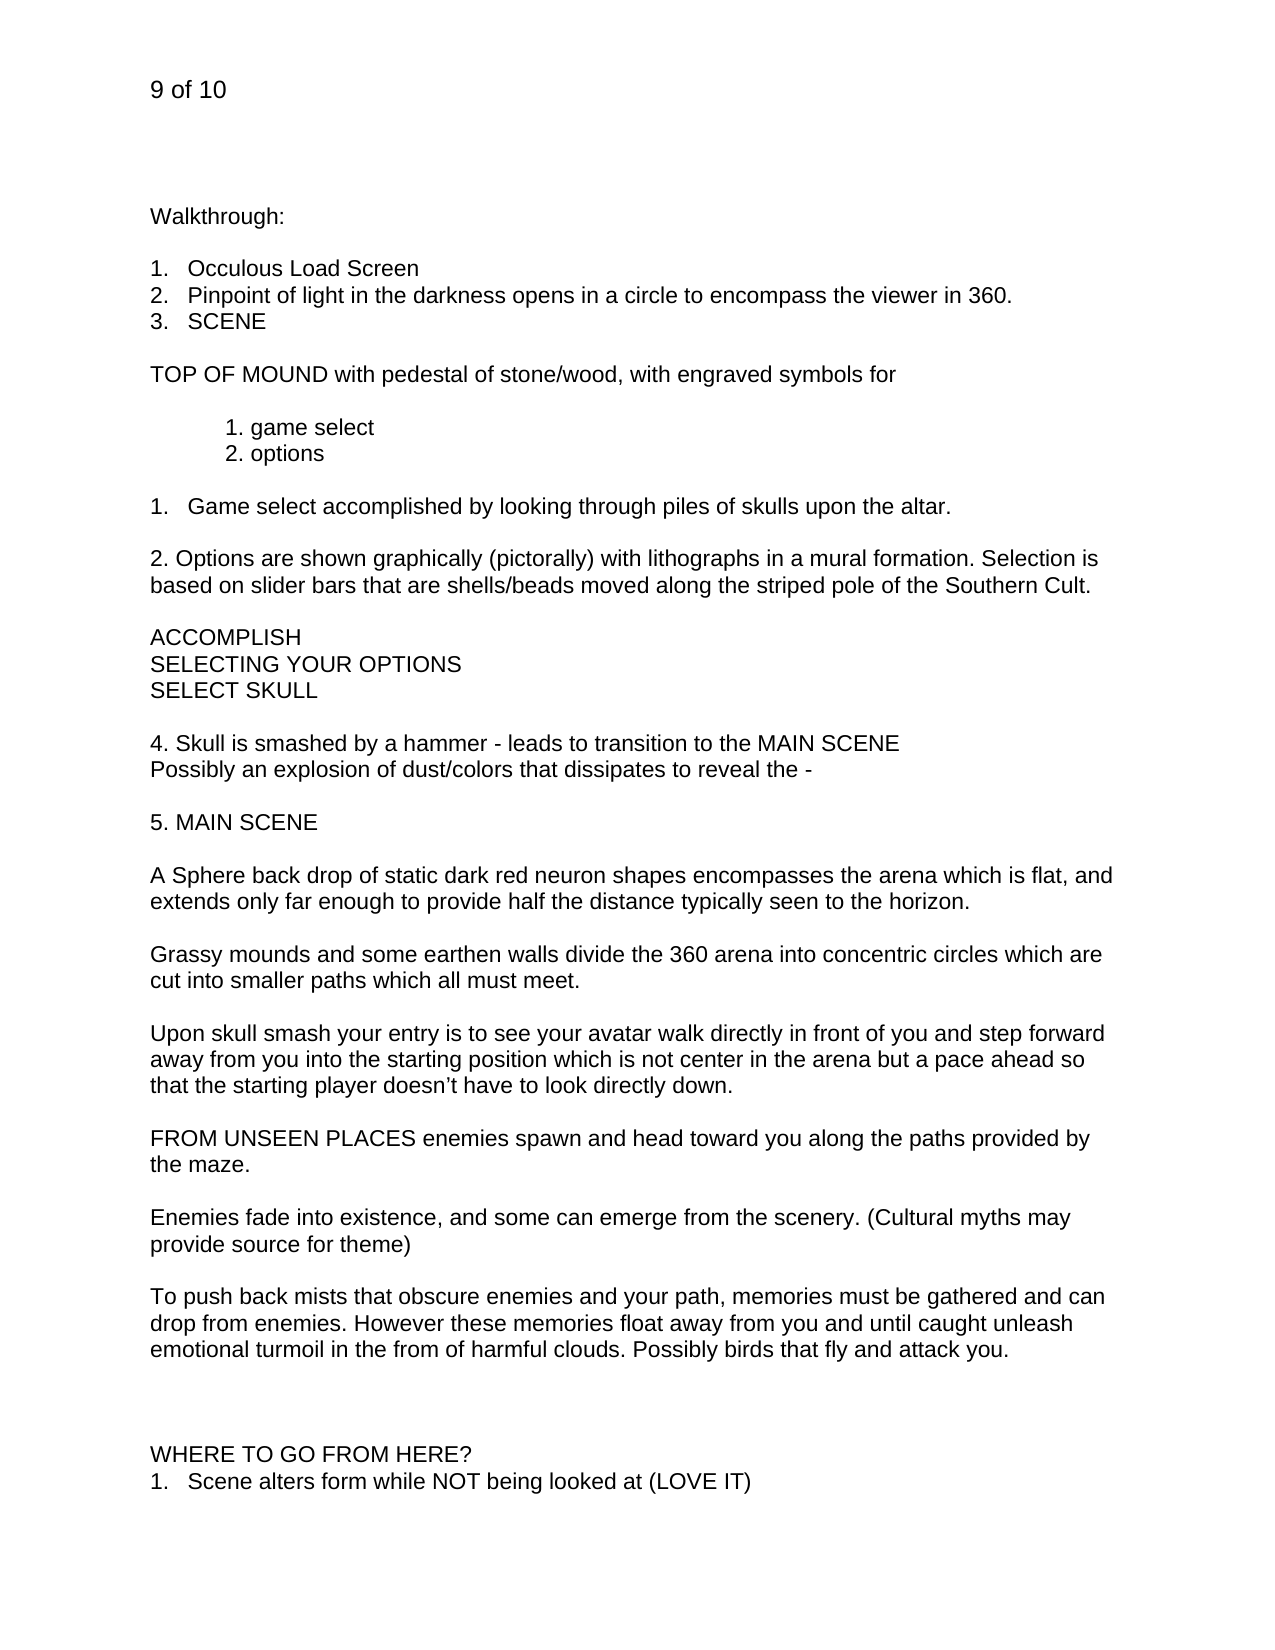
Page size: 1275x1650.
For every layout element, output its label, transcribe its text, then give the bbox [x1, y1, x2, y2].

text To push back mists that obscure enemies and your path, memories must be gathered and can drop from enemies. However these memories float away from you and until caught unleash emotional turmoil in the from of harmful clouds. Possibly birds that fly and attack you. [150, 1283, 1125, 1362]
list Occulous Load Screen [150, 255, 1125, 282]
text A Sphere back drop of static dark red neuron shapes encompasses the arena which is flat, and extends only far enough to provide half the distance typically seen to the horizon. [150, 862, 1125, 914]
text 1. game select [150, 413, 1125, 440]
text 5. MAIN SCENE [150, 809, 1125, 835]
text Upon skull smash your entry is to see your avatar walk directly in front of you and step forward away from you into the starting position which is not center in the arena but a pace ahead so that the starting player doesn’t have to look directly down. [150, 1020, 1125, 1099]
list Game select accomplished by looking through piles of skulls upon the altar. [150, 493, 1125, 519]
text Grassy mounds and some earthen walls divide the 360 arena into concentric circles which are cut into smaller paths which all must meet. [150, 941, 1125, 993]
text FROM UNSEEN PLACES enemies spawn and head toward you along the paths provided by the maze. [150, 1125, 1125, 1178]
text Enemies fade into existence, and some can emerge from the scenery. (Cultural myths may provide source for theme) [150, 1204, 1125, 1257]
text 2. options [150, 440, 1125, 466]
text 2. Options are shown graphically (pictorally) with lithographs in a mural formation. Selection is based on slider bars that are shells/beads moved along the striped pole of the Southern Cult. [150, 545, 1125, 598]
list Pinpoint of light in the darkness opens in a circle to encompass the viewer in 360. [150, 282, 1125, 308]
list Scene alters form while NOT being looked at (LOVE IT) [150, 1468, 1125, 1494]
text ACCOMPLISH [150, 624, 1125, 651]
text SELECTING YOUR OPTIONS [150, 651, 1125, 677]
text SELECT SKULL [150, 677, 1125, 703]
text WHERE TO GO FROM HERE? [150, 1441, 1125, 1468]
text Possibly an explosion of dust/colors that dissipates to reveal the - [150, 756, 1125, 782]
text TOP OF MOUND with pedestal of stone/wood, with engraved symbols for [150, 361, 1125, 387]
text Walkthrough: [150, 203, 1125, 229]
list SCENE [150, 308, 1125, 334]
text 4. Skull is smashed by a hammer - leads to transition to the MAIN SCENE [150, 730, 1125, 756]
